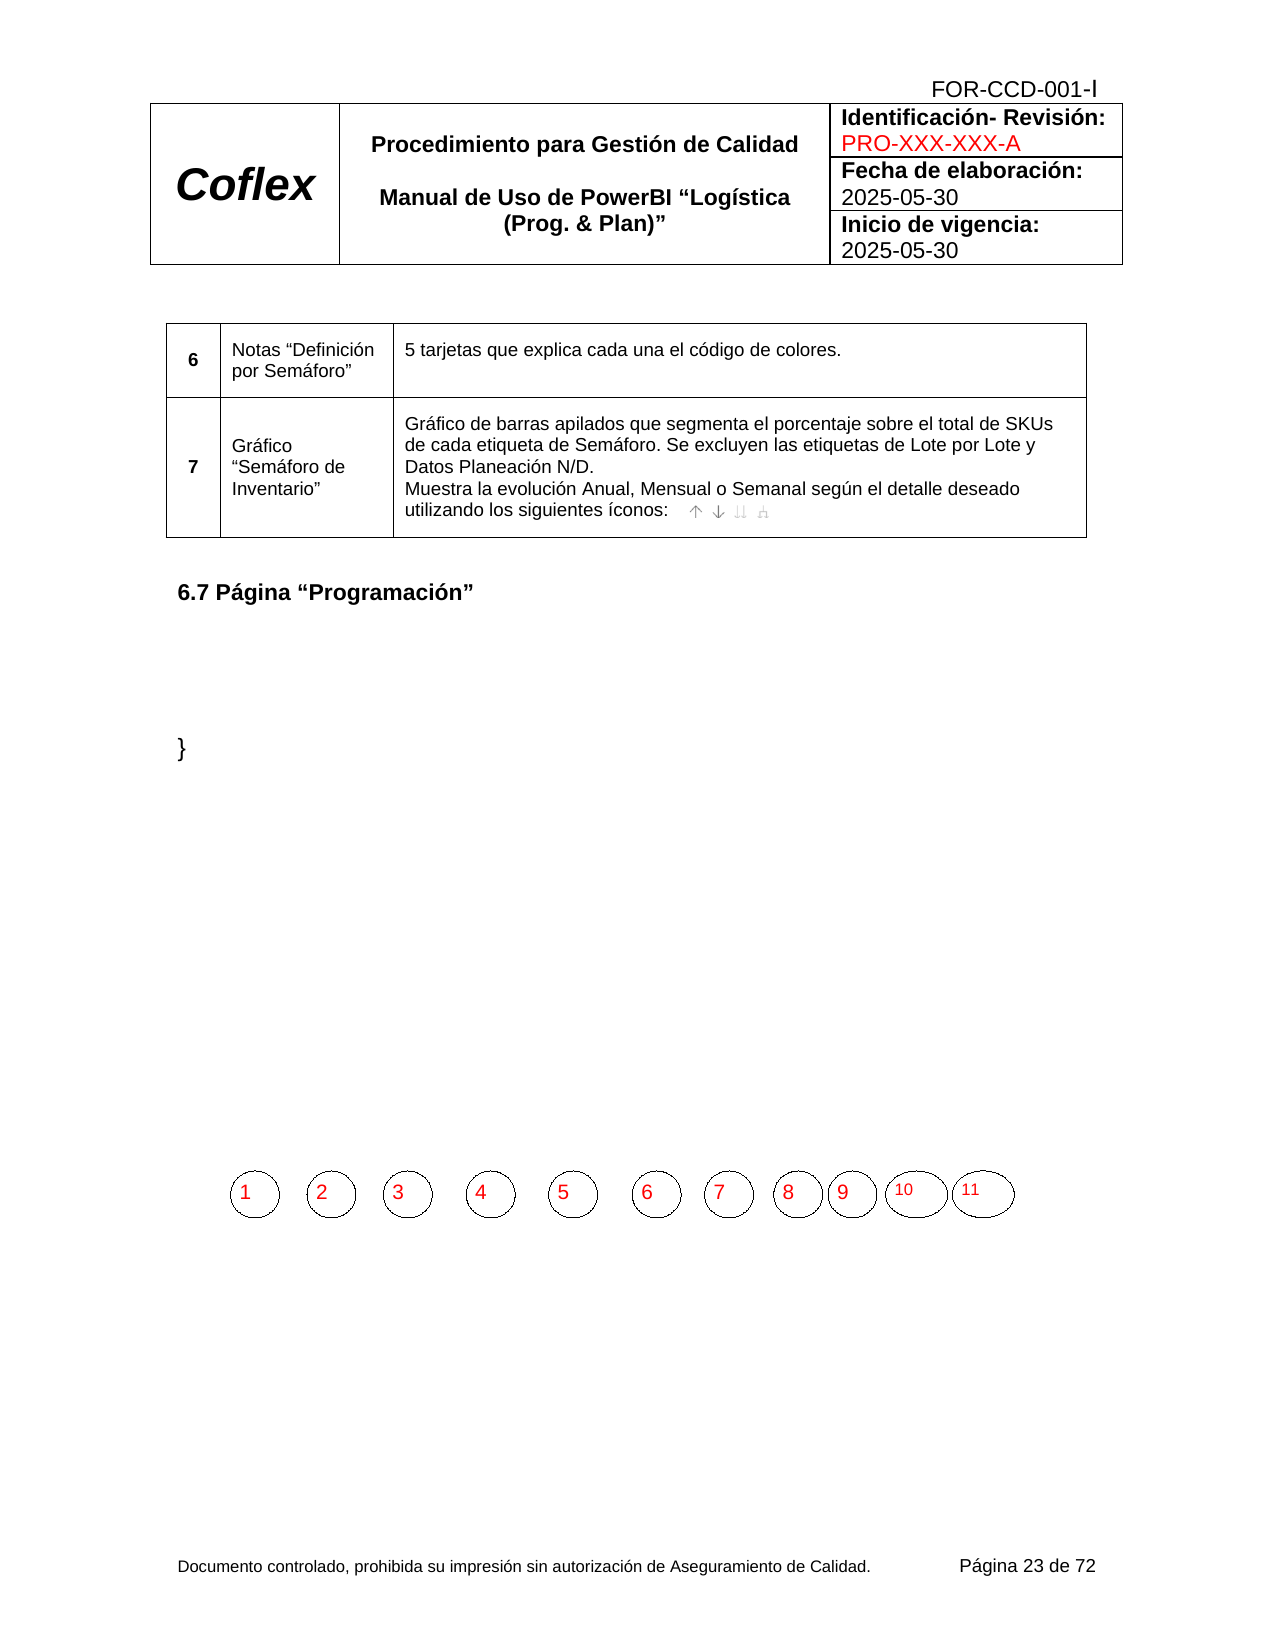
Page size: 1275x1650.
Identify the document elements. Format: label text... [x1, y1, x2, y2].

table_cell Notas “Definición por Semáforo” [221, 324, 393, 397]
picture [687, 501, 769, 518]
table_cell 6 [167, 324, 220, 397]
table_cell Gráfico “Semáforo de Inventario” [221, 398, 393, 537]
subtitle 6.7 Página “Programación” [177, 579, 1098, 605]
table_cell 5 tarjetas que explica cada una el código de colores. [394, 324, 1086, 397]
table_cell Gráfico de barras apilados que segmenta el porcentaje sobre el total de SKUs de cada etiqueta de Semáforo. Se excluyen las etiquetas de Lote por Lote y Datos Planeación N/D. Muestra la evolución Anual, Mensual o Semanal según el detalle deseado utilizando los siguientes íconos: [394, 398, 1086, 537]
table_cell 7 [167, 398, 220, 537]
text } [177, 733, 1098, 762]
